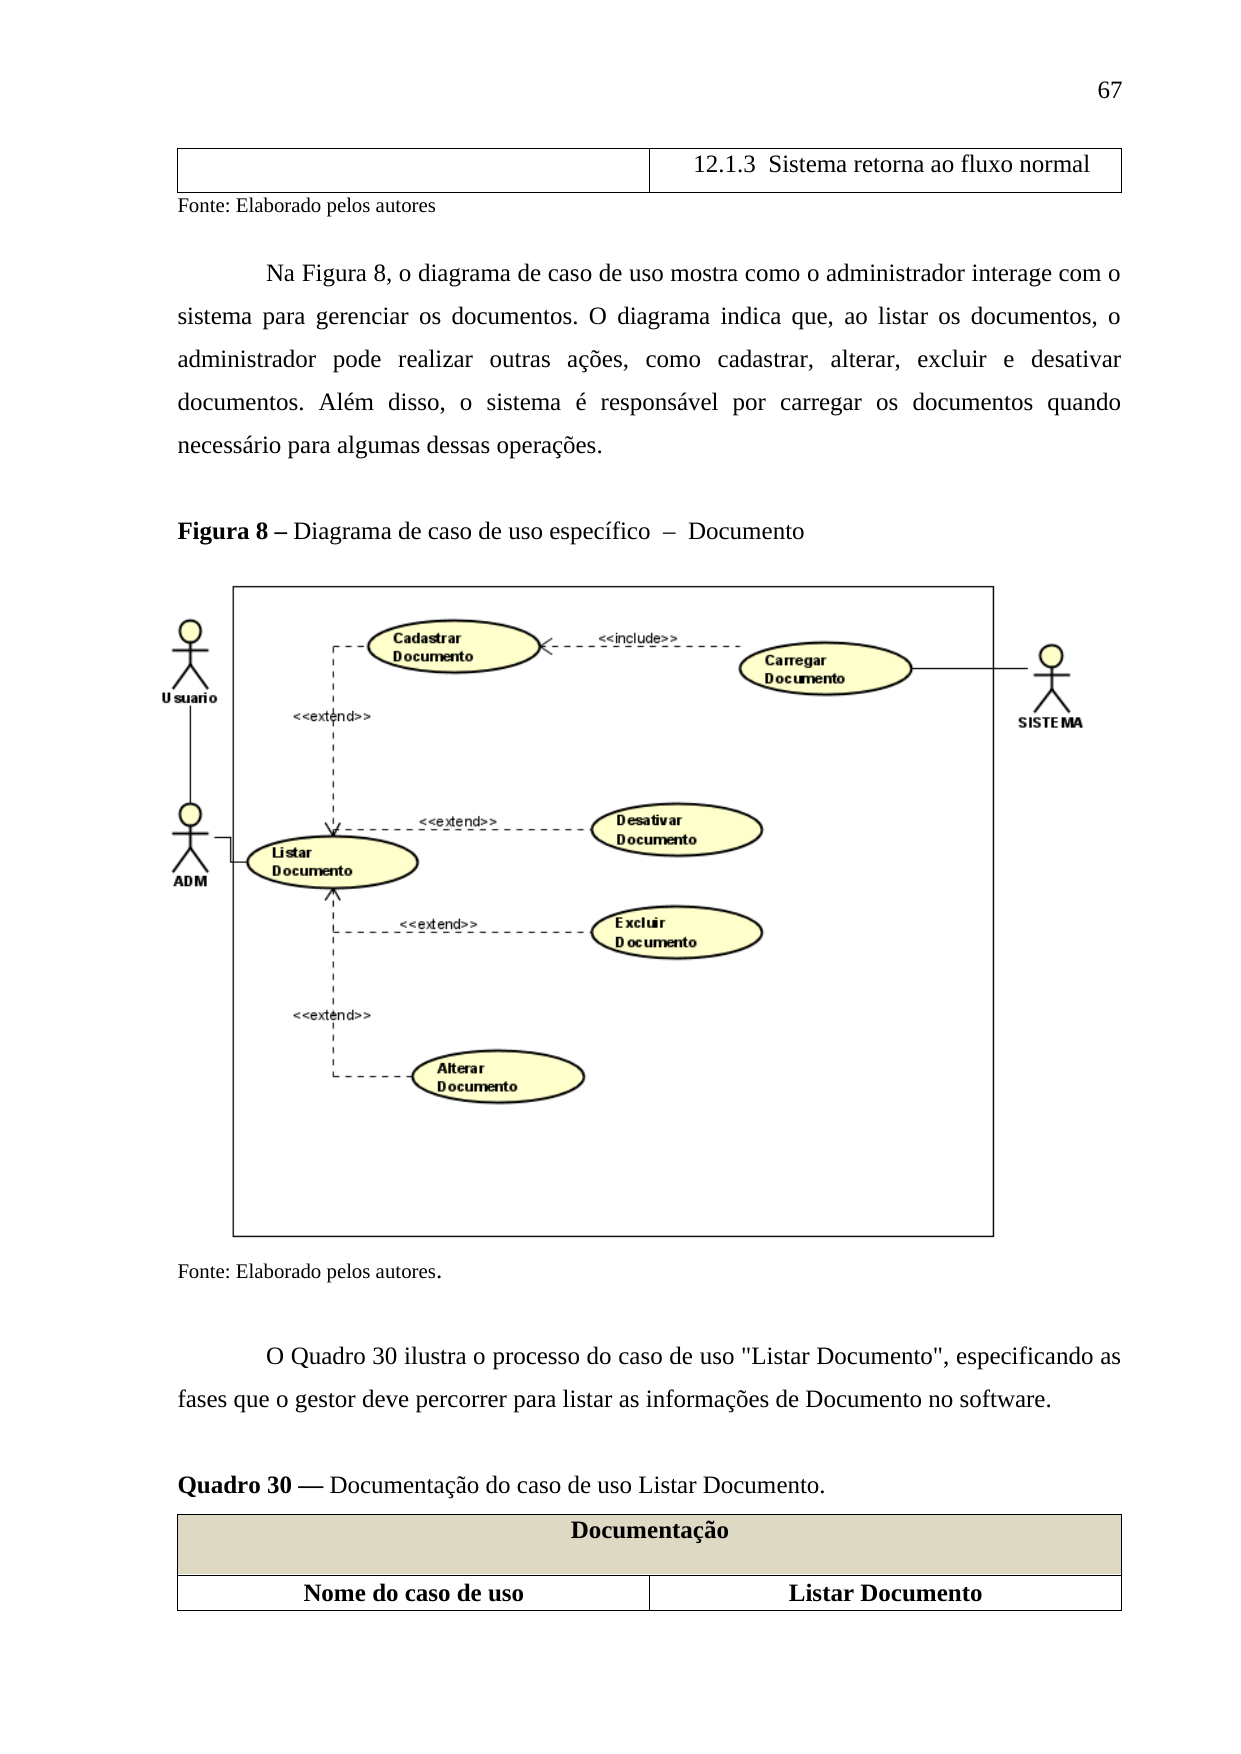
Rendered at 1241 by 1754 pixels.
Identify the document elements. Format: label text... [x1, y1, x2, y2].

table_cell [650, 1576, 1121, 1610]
picture [148, 553, 1093, 1241]
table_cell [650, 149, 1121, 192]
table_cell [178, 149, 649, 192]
text Na Figura 8, o diagrama de caso de uso mostra como o administrador interage com o sistema para gerenciar os documentos. O diagrama indica que, ao listar os documentos, o administrador pode realizar outras ações, como cadastrar, alterar, excluir e desativar documentos. Além disso, o sistema é responsável por carregar os documentos quando necessário para algumas dessas operações. [177, 258, 1122, 459]
text O Quadro 30 ilustra o processo do caso de uso "Listar Documento", especificando as fases que o gestor deve percorrer para listar as informações de Documento no software. [177, 1341, 1122, 1413]
text Fonte: Elaborado pelos autores [177, 193, 1122, 217]
text Figura 8 – Diagrama de caso de uso específico – Documento [177, 516, 1122, 545]
text Quadro 30 — Documentação do caso de uso Listar Documento. [177, 1471, 1122, 1499]
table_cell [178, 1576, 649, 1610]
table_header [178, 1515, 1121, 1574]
